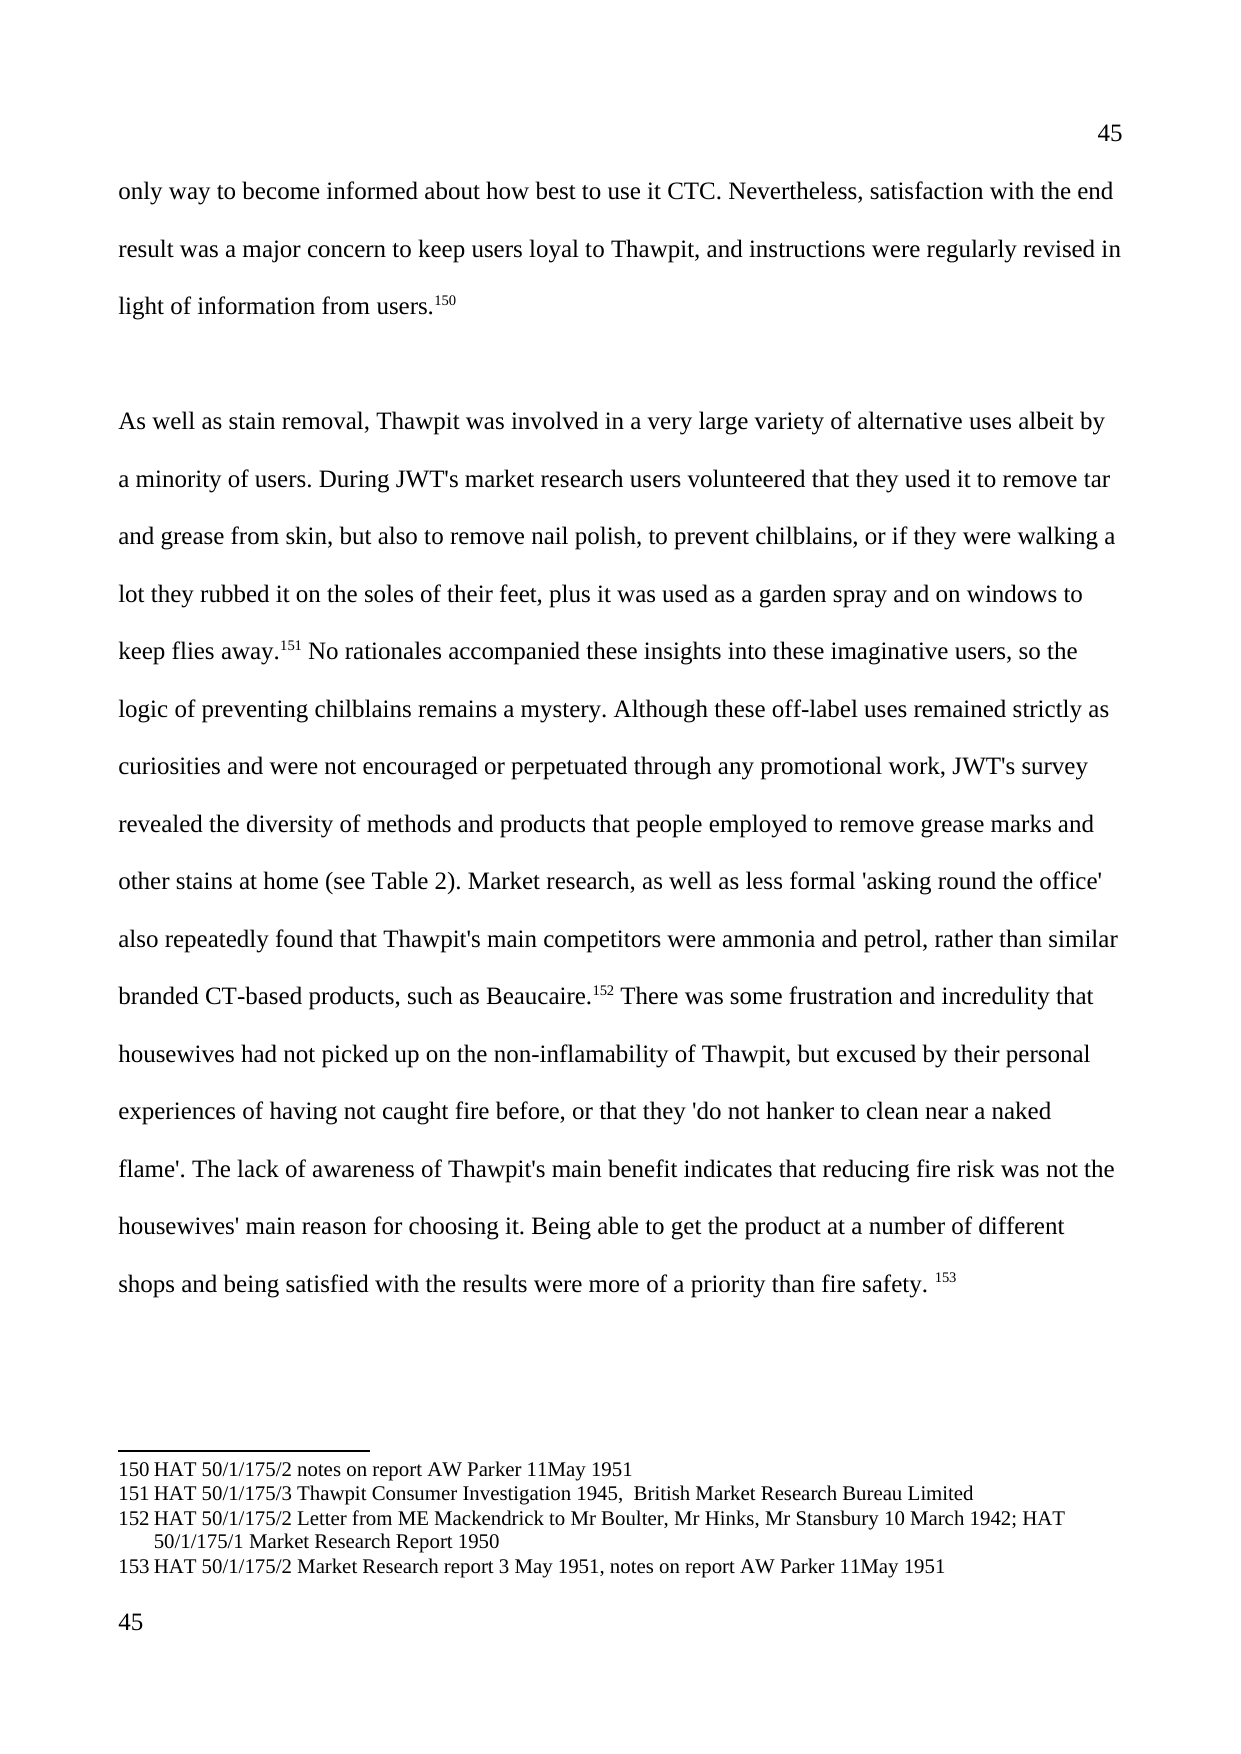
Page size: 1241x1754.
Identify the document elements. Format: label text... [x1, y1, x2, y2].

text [118, 176, 1122, 320]
text As well as stain removal, Thawpit was involved in a very large variety of alternative uses albeit by a minority of users. During JWT's market research users volunteered that they used it to remove tar and grease from skin, but also to remove nail polish, to prevent chilblains, or if they were walking a lot they rubbed it on the soles of their feet, plus it was used as a garden spray and on windows to keep flies away. No rationales accompanied these insights into these imaginative users, so the logic of preventing chilblains remains a mystery. Although these off-label uses remained strictly as curiosities and were not encouraged or perpetuated through any promotional work, JWT's survey revealed the diversity of methods and products that people employed to remove grease marks and other stains at home (see Table 2). Market research, as well as less formal 'asking round the office' also repeatedly found that Thawpit's main competitors were ammonia and petrol, rather than similar branded CT-based products, such as Beaucaire. There was some frustration and incredulity that housewives had not picked up on the non-inflamability of Thawpit, but excused by their personal experiences of having not caught fire before, or that they 'do not hanker to clean near a naked flame'. The lack of awareness of Thawpit's main benefit indicates that reducing fire risk was not the housewives' main reason for choosing it. Being able to get the product at a number of different shops and being satisfied with the results were more of a priority than fire safety. [118, 406, 1122, 1298]
